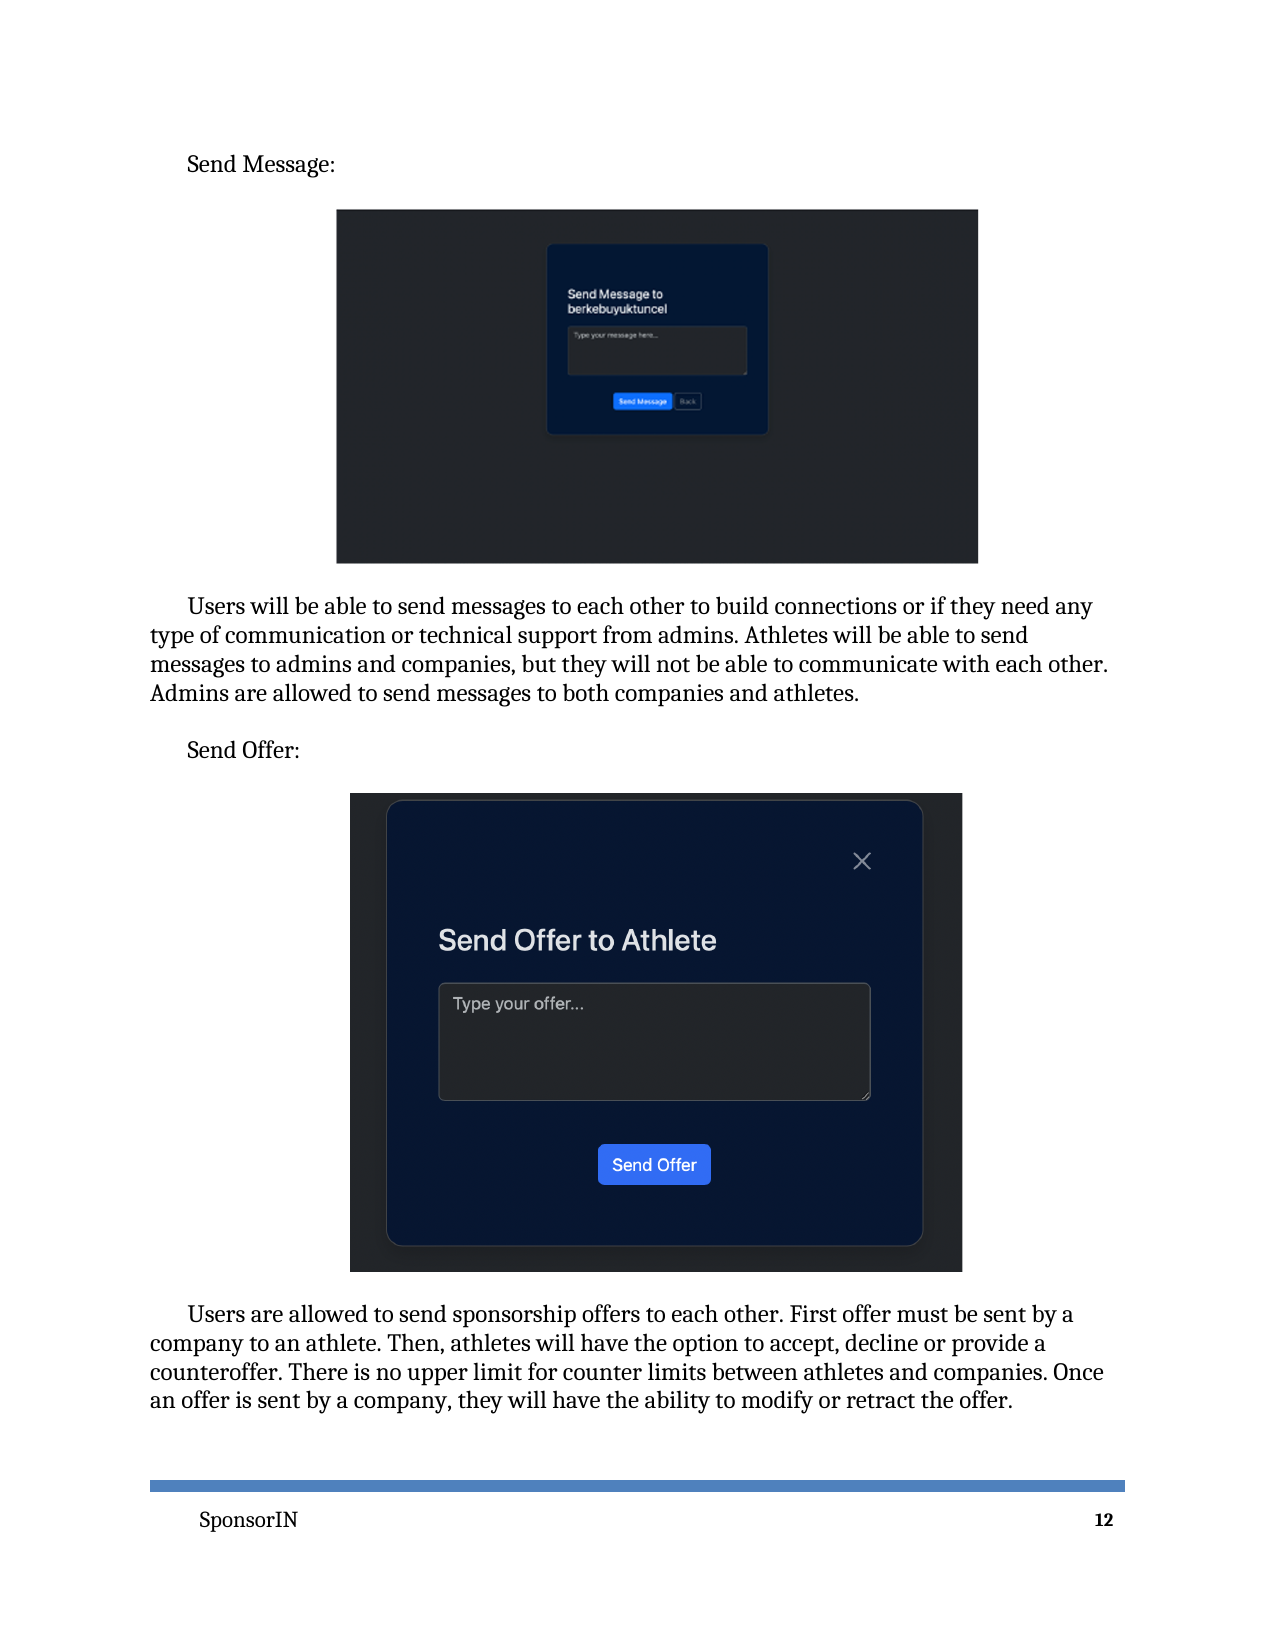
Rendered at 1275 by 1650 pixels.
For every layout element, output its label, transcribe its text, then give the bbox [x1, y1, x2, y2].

picture [350, 793, 963, 1272]
text Send Offer: [150, 736, 1125, 765]
text Send Message: [150, 150, 1125, 179]
picture [334, 207, 979, 564]
text Users will be able to send messages to each other to build connections or if they need any type of communication or technical support from admins. Athletes will be able to send messages to admins and companies, but they will not be able to communicate with each other. Admins are allowed to send messages to both companies and athletes. [150, 592, 1125, 707]
text Users are allowed to send sponsorship offers to each other. First offer must be sent by a company to an athlete. Then, athletes will have the option to accept, decline or provide a counteroffer. There is no upper limit for counter limits between athletes and companies. Once an offer is sent by a company, they will have the ability to modify or retract the offer. [150, 1300, 1125, 1415]
